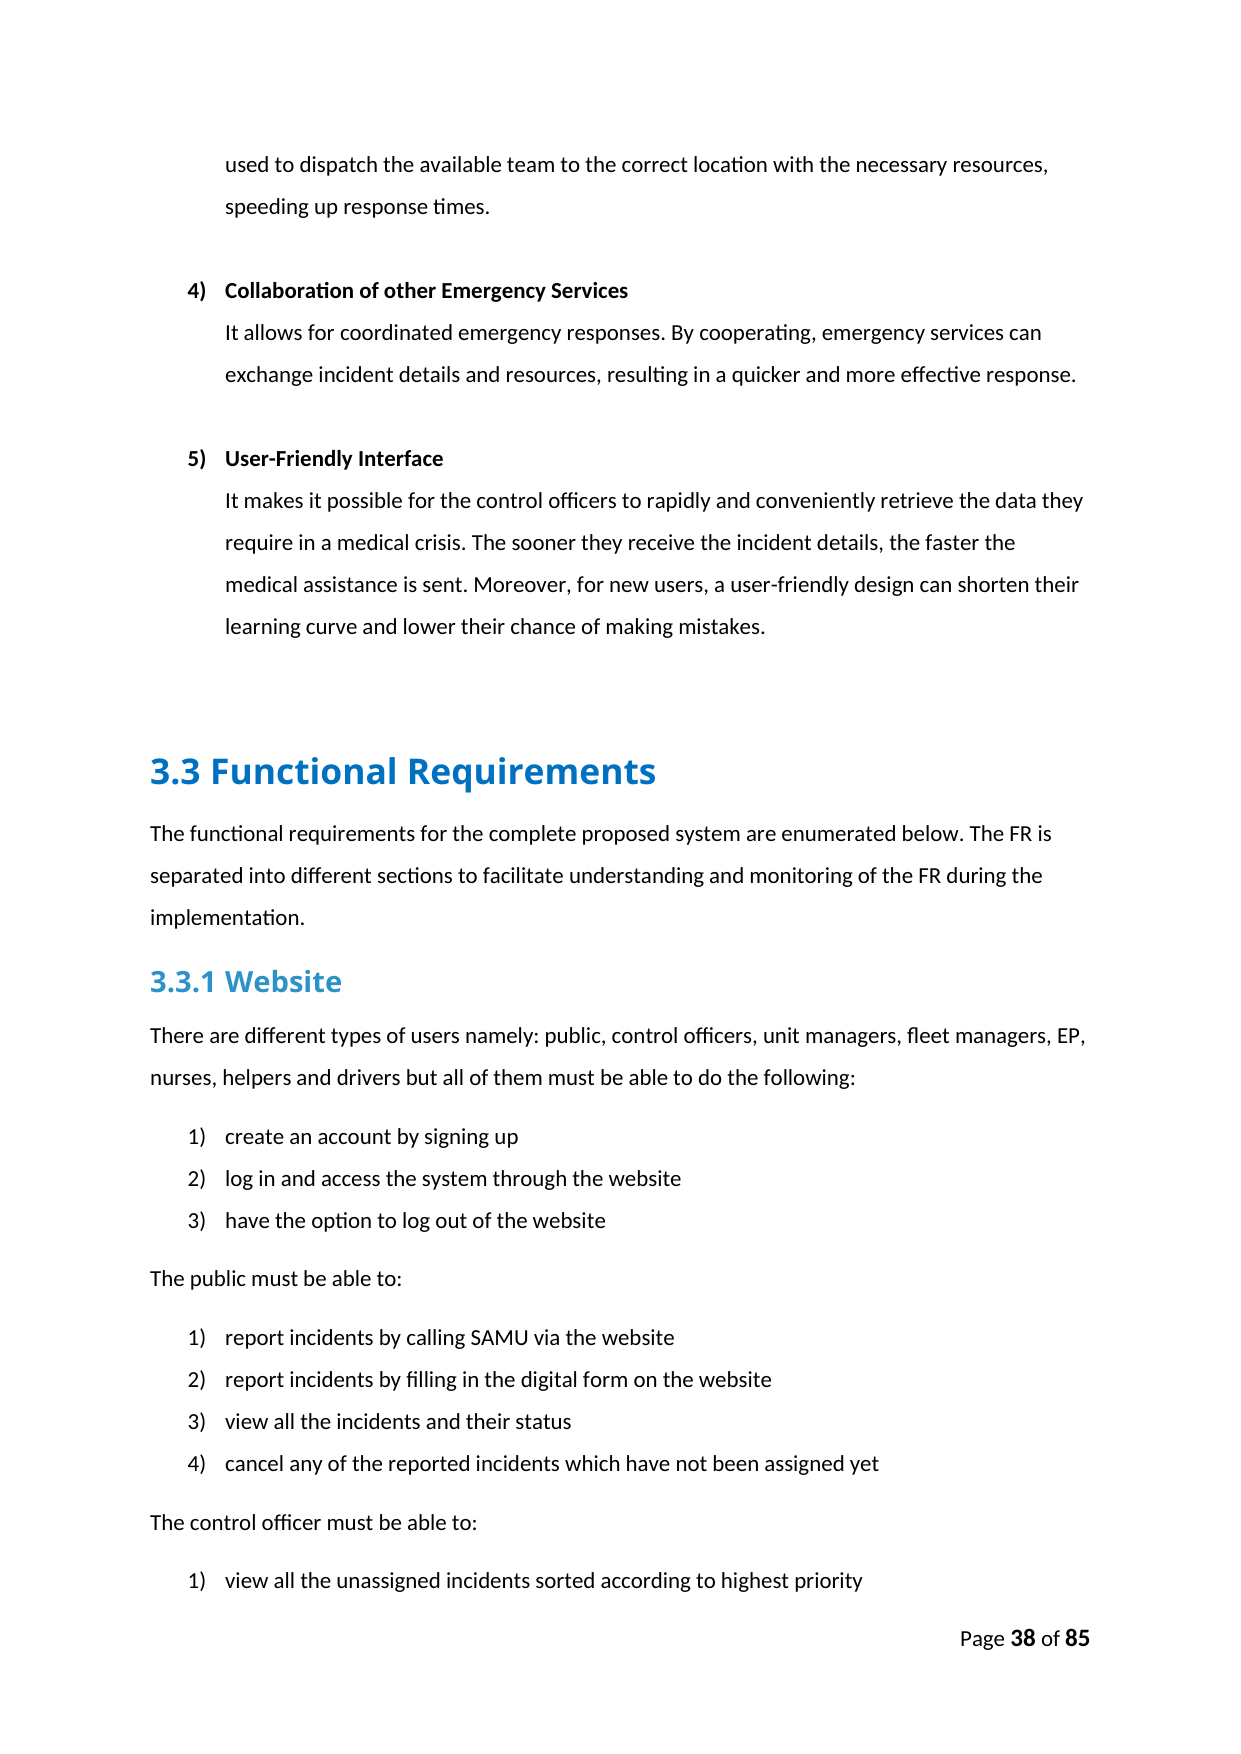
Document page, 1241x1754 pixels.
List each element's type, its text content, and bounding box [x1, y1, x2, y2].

list report incidents by filling in the digital form on the website [187, 1365, 1090, 1393]
text There are different types of users namely: public, control officers, unit managers, fleet managers, EP, nurses, helpers and drivers but all of them must be able to do the following: [150, 1021, 1090, 1091]
list view all the incidents and their status [187, 1407, 1090, 1435]
text The control officer must be able to: [150, 1508, 1090, 1536]
subtitle Website [150, 962, 1090, 1001]
text The public must be able to: [150, 1264, 1090, 1292]
list log in and access the system through the website [187, 1164, 1090, 1192]
list User-Friendly Interface [187, 444, 1090, 472]
subtitle Functional Requirements [150, 747, 1090, 795]
text The functional requirements for the complete proposed system are enumerated below. The FR is separated into different sections to facilitate understanding and monitoring of the FR during the implementation. [150, 819, 1090, 931]
list cancel any of the reported incidents which have not been assigned yet [187, 1449, 1090, 1477]
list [225, 150, 1090, 220]
list It makes it possible for the control officers to rapidly and conveniently retrieve the data they require in a medical crisis. The sooner they receive the incident details, the faster the medical assistance is sent. Moreover, for new users, a user-friendly design can shorten their learning curve and lower their chance of making mistakes. [225, 486, 1090, 640]
list It allows for coordinated emergency responses. By cooperating, emergency services can exchange incident details and resources, resulting in a quicker and more effective response. [225, 318, 1090, 388]
list have the option to log out of the website [187, 1206, 1090, 1234]
list create an account by signing up [187, 1122, 1090, 1150]
list view all the unassigned incidents sorted according to highest priority [187, 1566, 1090, 1594]
list report incidents by calling SAMU via the website [187, 1323, 1090, 1351]
list Collaboration of other Emergency Services [187, 276, 1090, 304]
